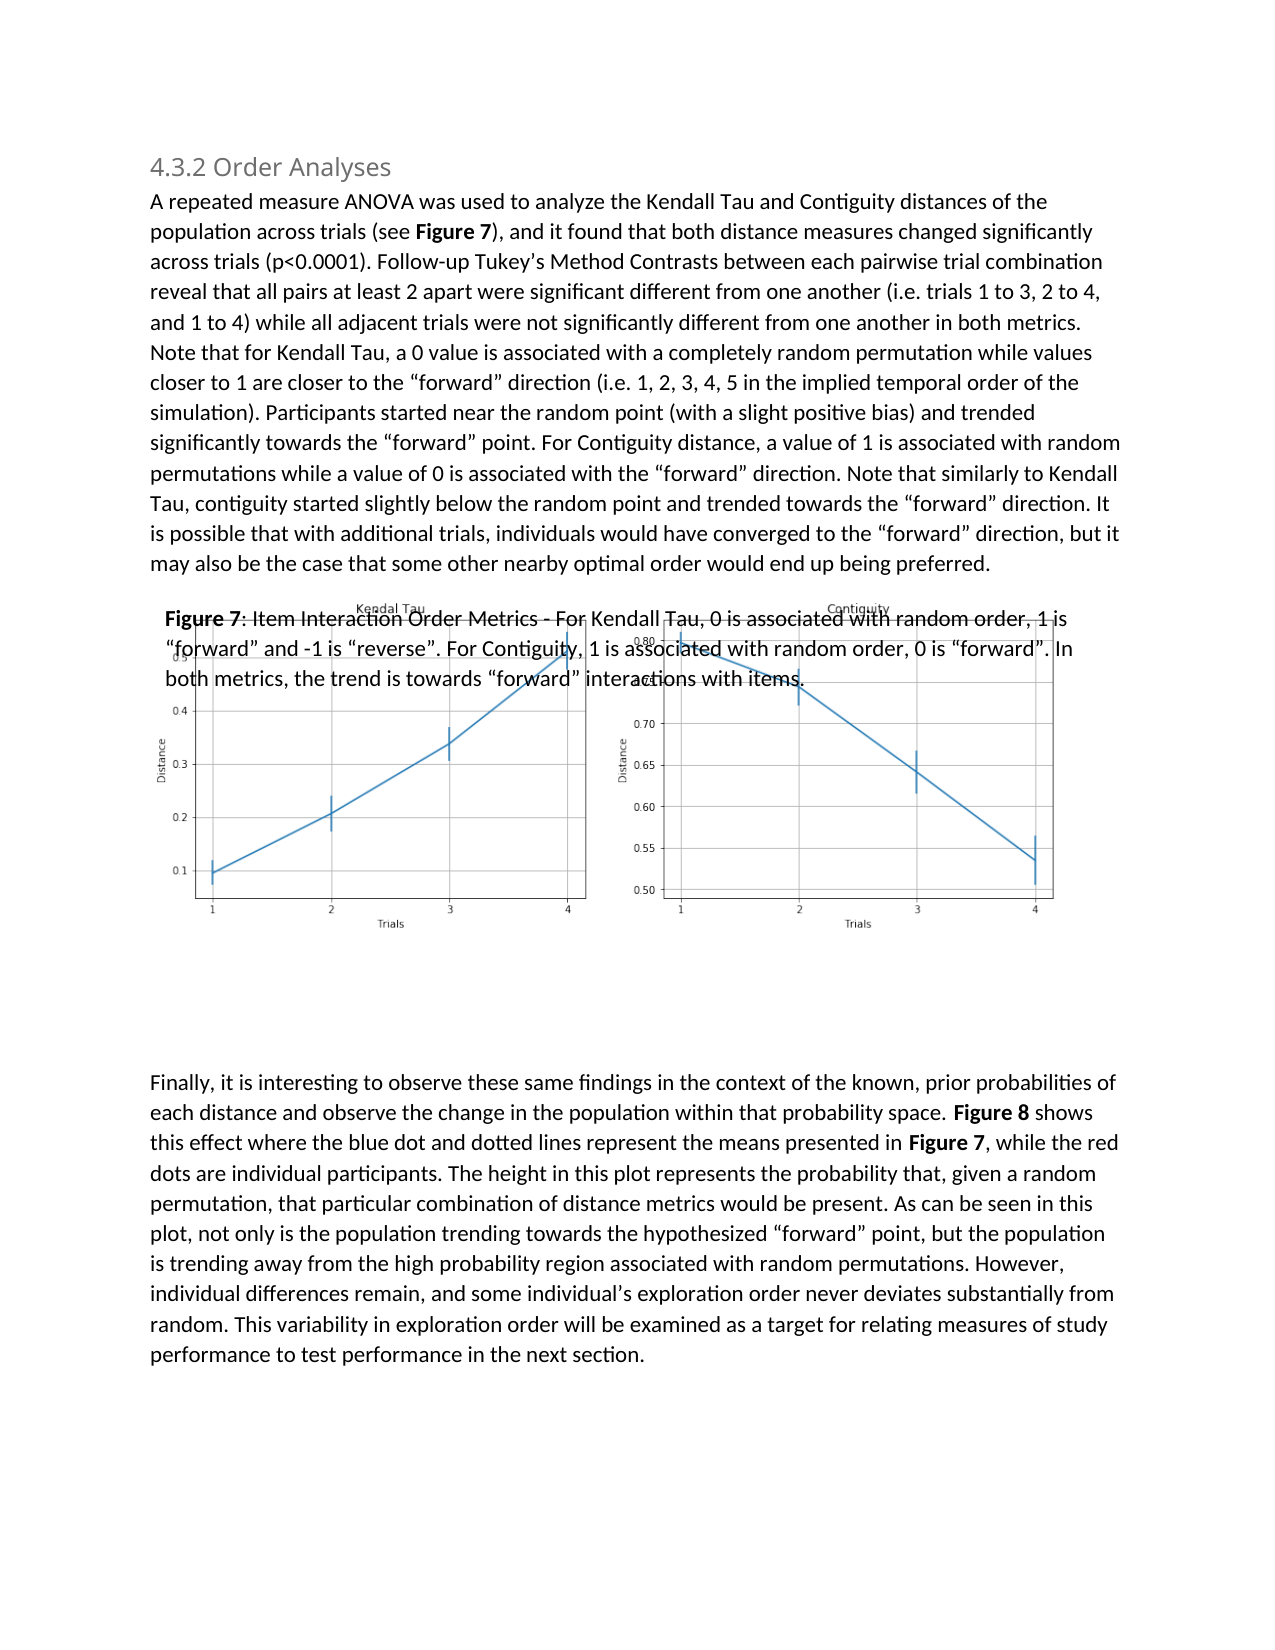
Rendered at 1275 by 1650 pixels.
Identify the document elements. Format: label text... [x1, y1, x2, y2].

picture [150, 596, 1063, 937]
subtitle 4.3.2 Order Analyses [150, 150, 1125, 184]
text A repeated measure ANOVA was used to analyze the Kendall Tau and Contiguity distances of the population across trials (see Figure 7), and it found that both distance measures changed significantly across trials (p<0.0001). Follow-up Tukey’s Method Contrasts between each pairwise trial combination reveal that all pairs at least 2 apart were significant different from one another (i.e. trials 1 to 3, 2 to 4, and 1 to 4) while all adjacent trials were not significantly different from one another in both metrics. Note that for Kendall Tau, a 0 value is associated with a completely random permutation while values closer to 1 are closer to the “forward” direction (i.e. 1, 2, 3, 4, 5 in the implied temporal order of the simulation). Participants started near the random point (with a slight positive bias) and trended significantly towards the “forward” point. For Contiguity distance, a value of 1 is associated with random permutations while a value of 0 is associated with the “forward” direction. Note that similarly to Kendall Tau, contiguity started slightly below the random point and trended towards the “forward” direction. It is possible that with additional trials, individuals would have converged to the “forward” direction, but it may also be the case that some other nearby optimal order would end up being preferred. [150, 187, 1125, 577]
text Finally, it is interesting to observe these same findings in the context of the known, prior probabilities of each distance and observe the change in the population within that probability space. Figure 8 shows this effect where the blue dot and dotted lines represent the means presented in Figure 7, while the red dots are individual participants. The height in this plot represents the probability that, given a random permutation, that particular combination of distance metrics would be present. As can be seen in this plot, not only is the population trending towards the hypothesized “forward” point, but the population is trending away from the high probability region associated with random permutations. However, individual differences remain, and some individual’s exploration order never deviates substantially from random. This variability in exploration order will be examined as a target for relating measures of study performance to test performance in the next section. [150, 1068, 1125, 1368]
